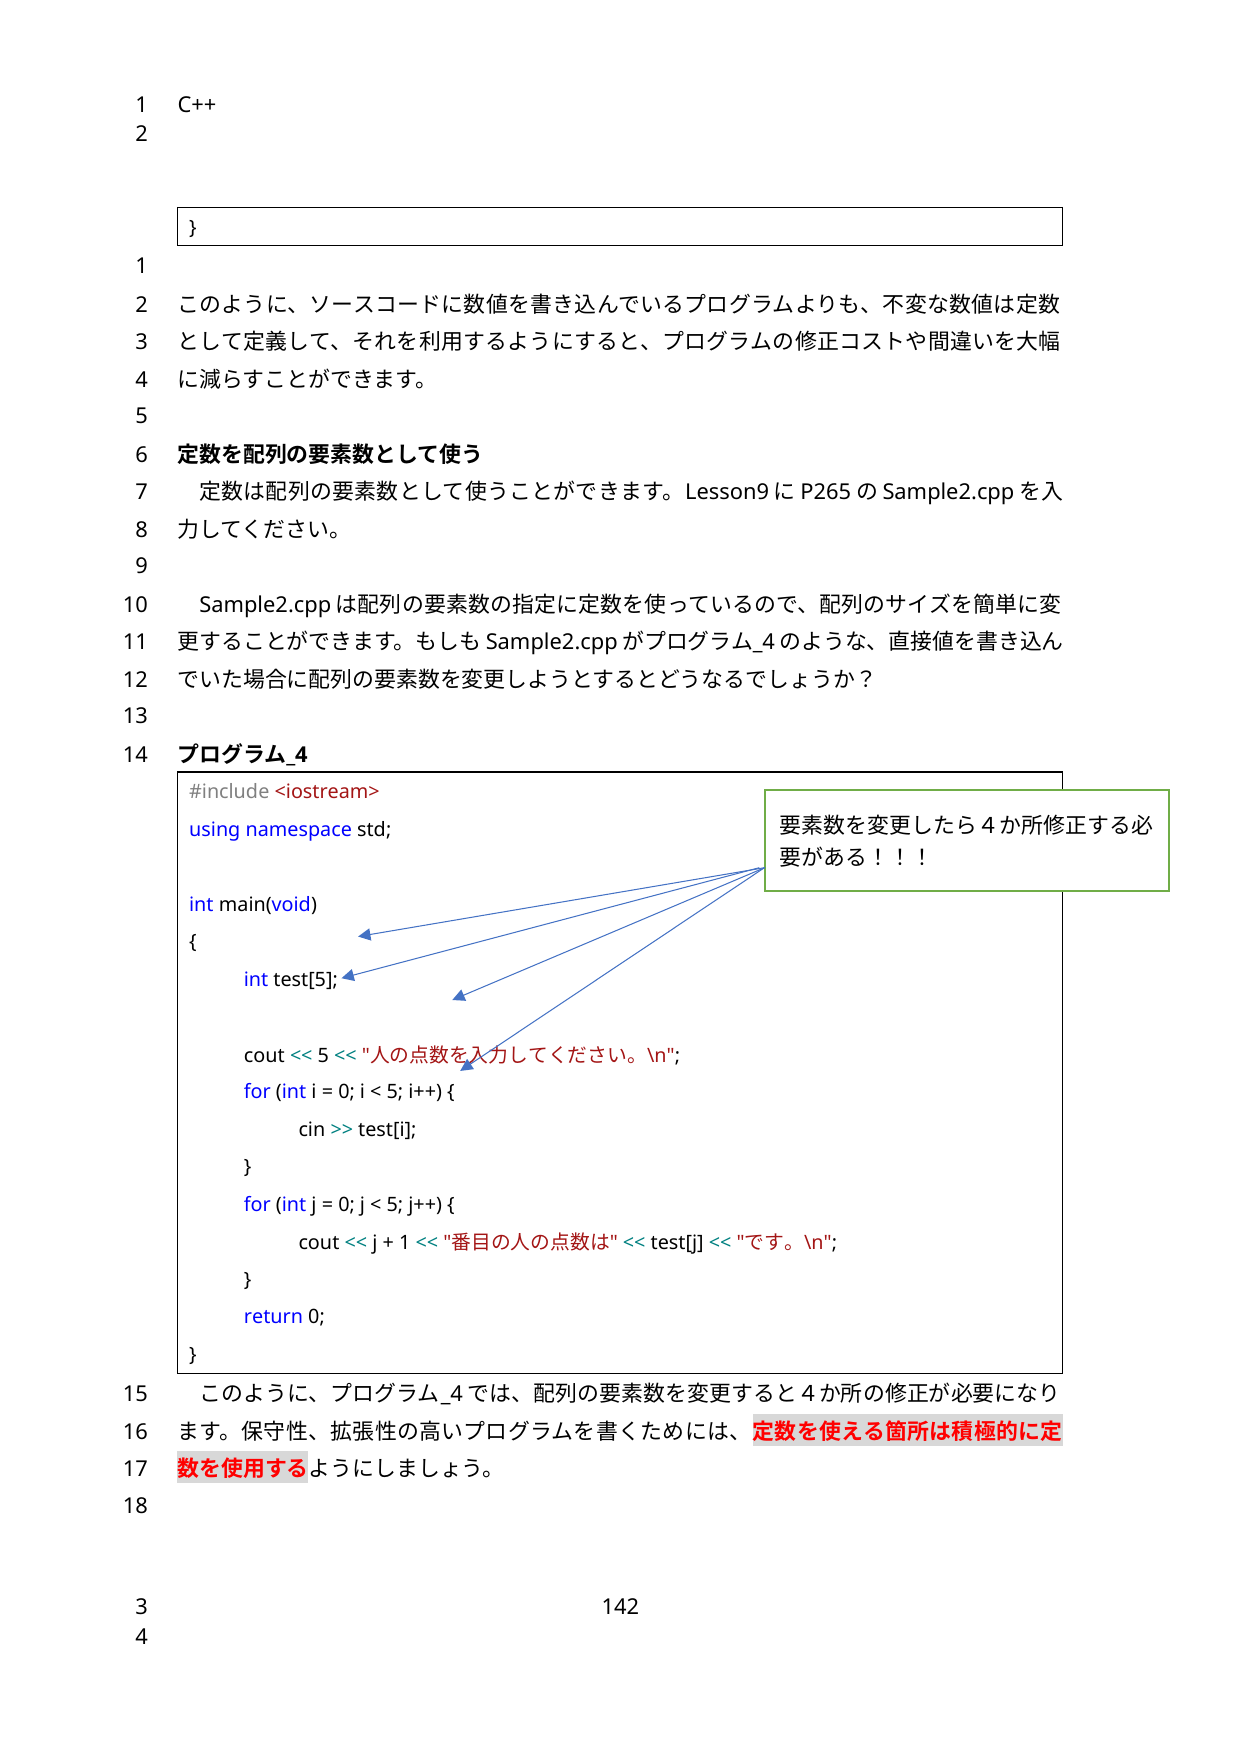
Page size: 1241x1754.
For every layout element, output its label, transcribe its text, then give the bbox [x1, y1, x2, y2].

text プログラム_4 [177, 734, 1063, 771]
text 定数は配列の要素数として使うことができます。Lesson9にP265のSample2.cppを入力してください。 [177, 471, 1063, 546]
text Sample2.cppは配列の要素数の指定に定数を使っているので、配列のサイズを簡単に変更することができます。もしもSample2.cppがプログラム_4のような、直接値を書き込んでいた場合に配列の要素数を変更しようとするとどうなるでしょうか？ [177, 584, 1063, 696]
table_header #include <iostream> using namespace std; int main(void) { int test[5]; cout << 5 << "人の点数を入力してください。\n"; for (int i = 0; i < 5; i++) { cin >> test[i]; } for (int j = 0; j < 5; j++) { cout << j + 1 << "番目の人の点数は" << test[j] << "です。\n"; } return 0; } [178, 773, 1062, 1372]
text このように、プログラム_4では、配列の要素数を変更すると４か所の修正が必要になります。保守性、拡張性の高いプログラムを書くためには、定数を使える箇所は積極的に定数を使用するようにしましょう。 [177, 1374, 1063, 1486]
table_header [178, 208, 1062, 245]
text このように、ソースコードに数値を書き込んでいるプログラムよりも、不変な数値は定数として定義して、それを利用するようにすると、プログラムの修正コストや間違いを大幅に減らすことができます。 [177, 284, 1063, 396]
text 定数を配列の要素数として使う [177, 434, 1063, 471]
